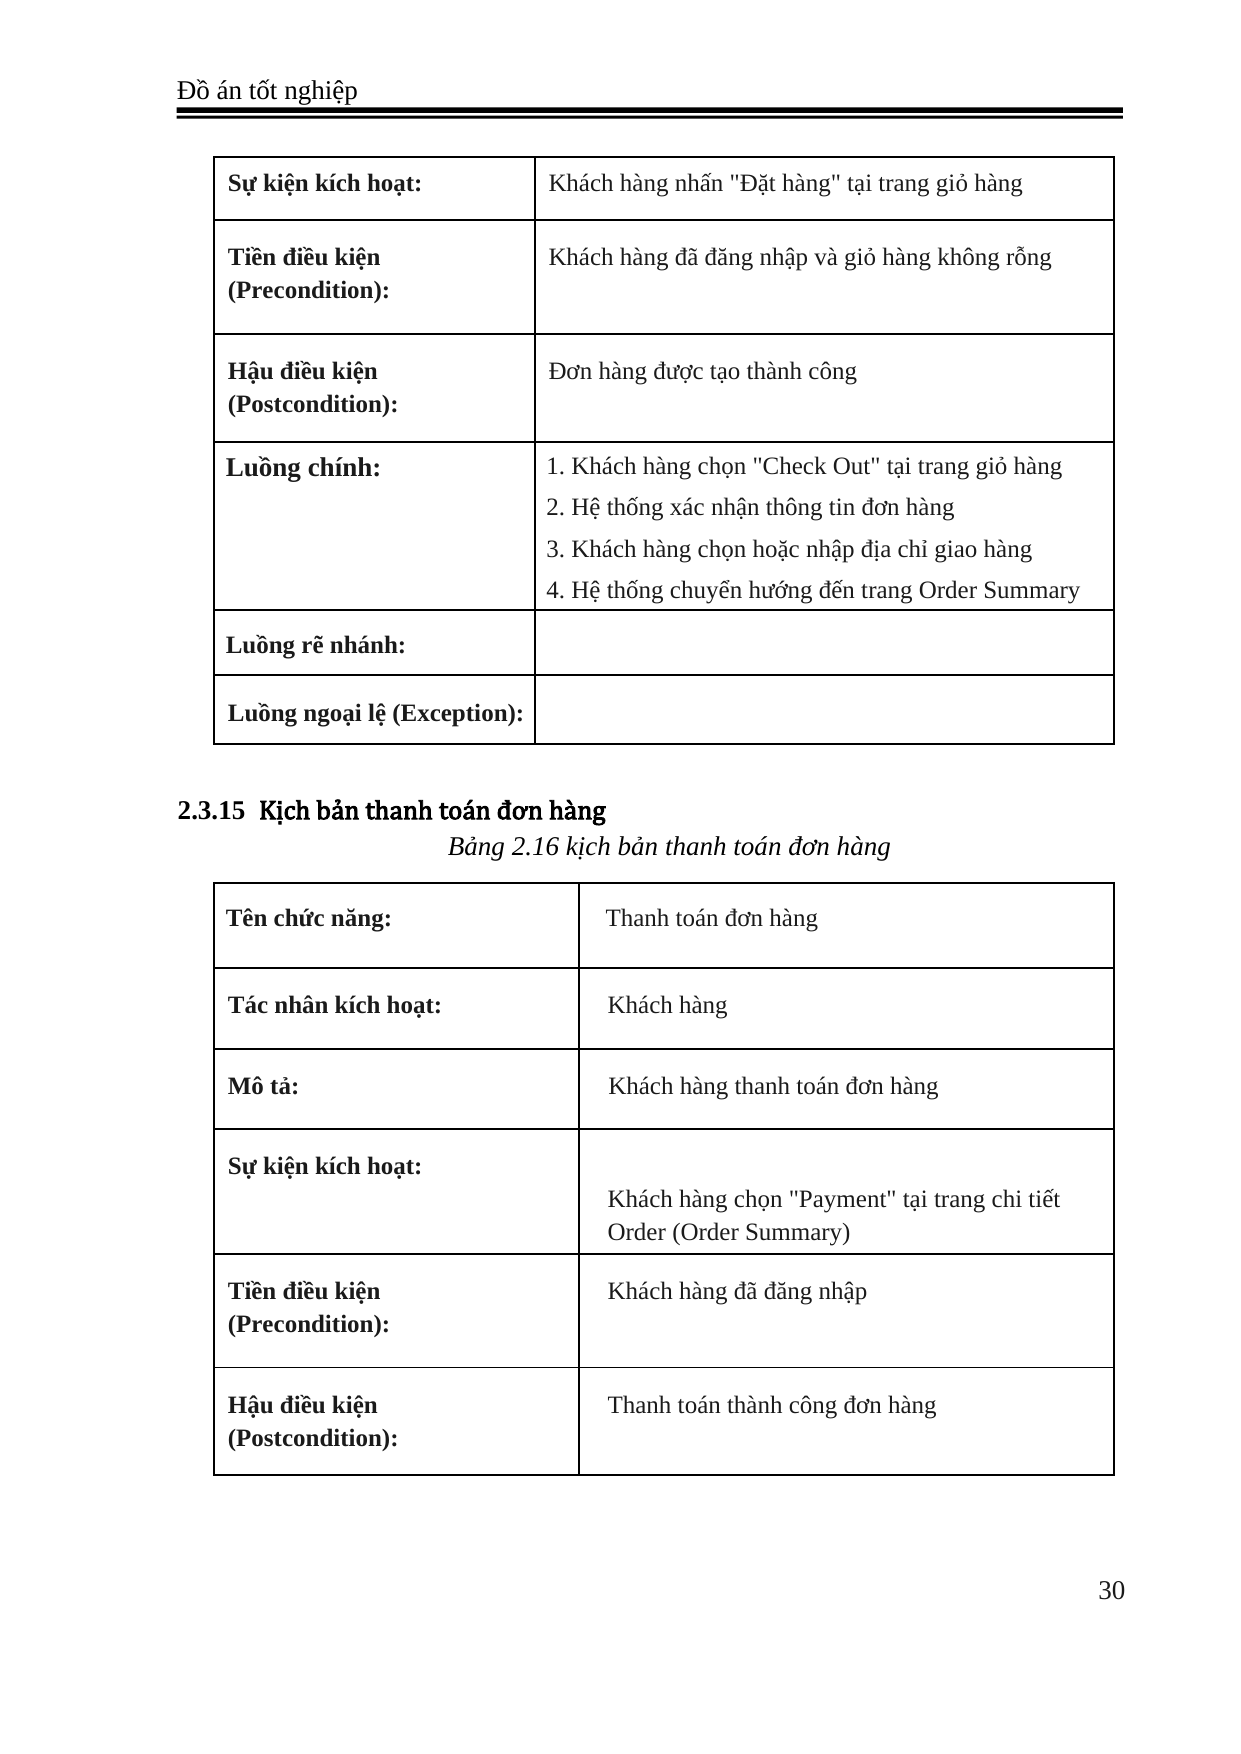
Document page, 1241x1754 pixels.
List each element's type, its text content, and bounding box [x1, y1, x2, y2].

table_cell [536, 158, 1113, 219]
table_cell [580, 969, 1113, 1048]
table_cell [215, 1050, 578, 1128]
table_cell [536, 335, 1113, 441]
table_cell [580, 1130, 1113, 1253]
table_cell [215, 1255, 578, 1367]
table_header Tên chức năng: [215, 884, 578, 967]
table_cell [215, 1368, 578, 1474]
text Bảng 2.16 kịch bản thanh toán đơn hàng [216, 830, 1125, 861]
table_cell Luồng rẽ nhánh: [215, 611, 534, 674]
subtitle Kịch bản thanh toán đơn hàng [177, 793, 1125, 825]
table_cell [536, 611, 1113, 674]
table_cell [215, 969, 578, 1048]
table_cell [580, 1050, 1113, 1128]
table_cell [215, 676, 534, 743]
table_cell [580, 1368, 1113, 1474]
table_cell 1. Khách hàng chọn "Check Out" tại trang giỏ hàng 2. Hệ thống xác nhận thông tin đơn hàng 3. Khách hàng chọn hoặc nhập địa chỉ giao hàng 4. Hệ thống chuyển hướng đến trang Order Summary [536, 443, 1113, 609]
table_cell [580, 1255, 1113, 1367]
table_cell [215, 335, 534, 441]
table_cell [215, 158, 534, 219]
table_cell [215, 1130, 578, 1253]
table_header Thanh toán đơn hàng [580, 884, 1113, 967]
table_cell Luồng chính: [215, 443, 534, 609]
table_cell [536, 221, 1113, 333]
table_cell [215, 221, 534, 333]
table_cell [536, 676, 1113, 743]
